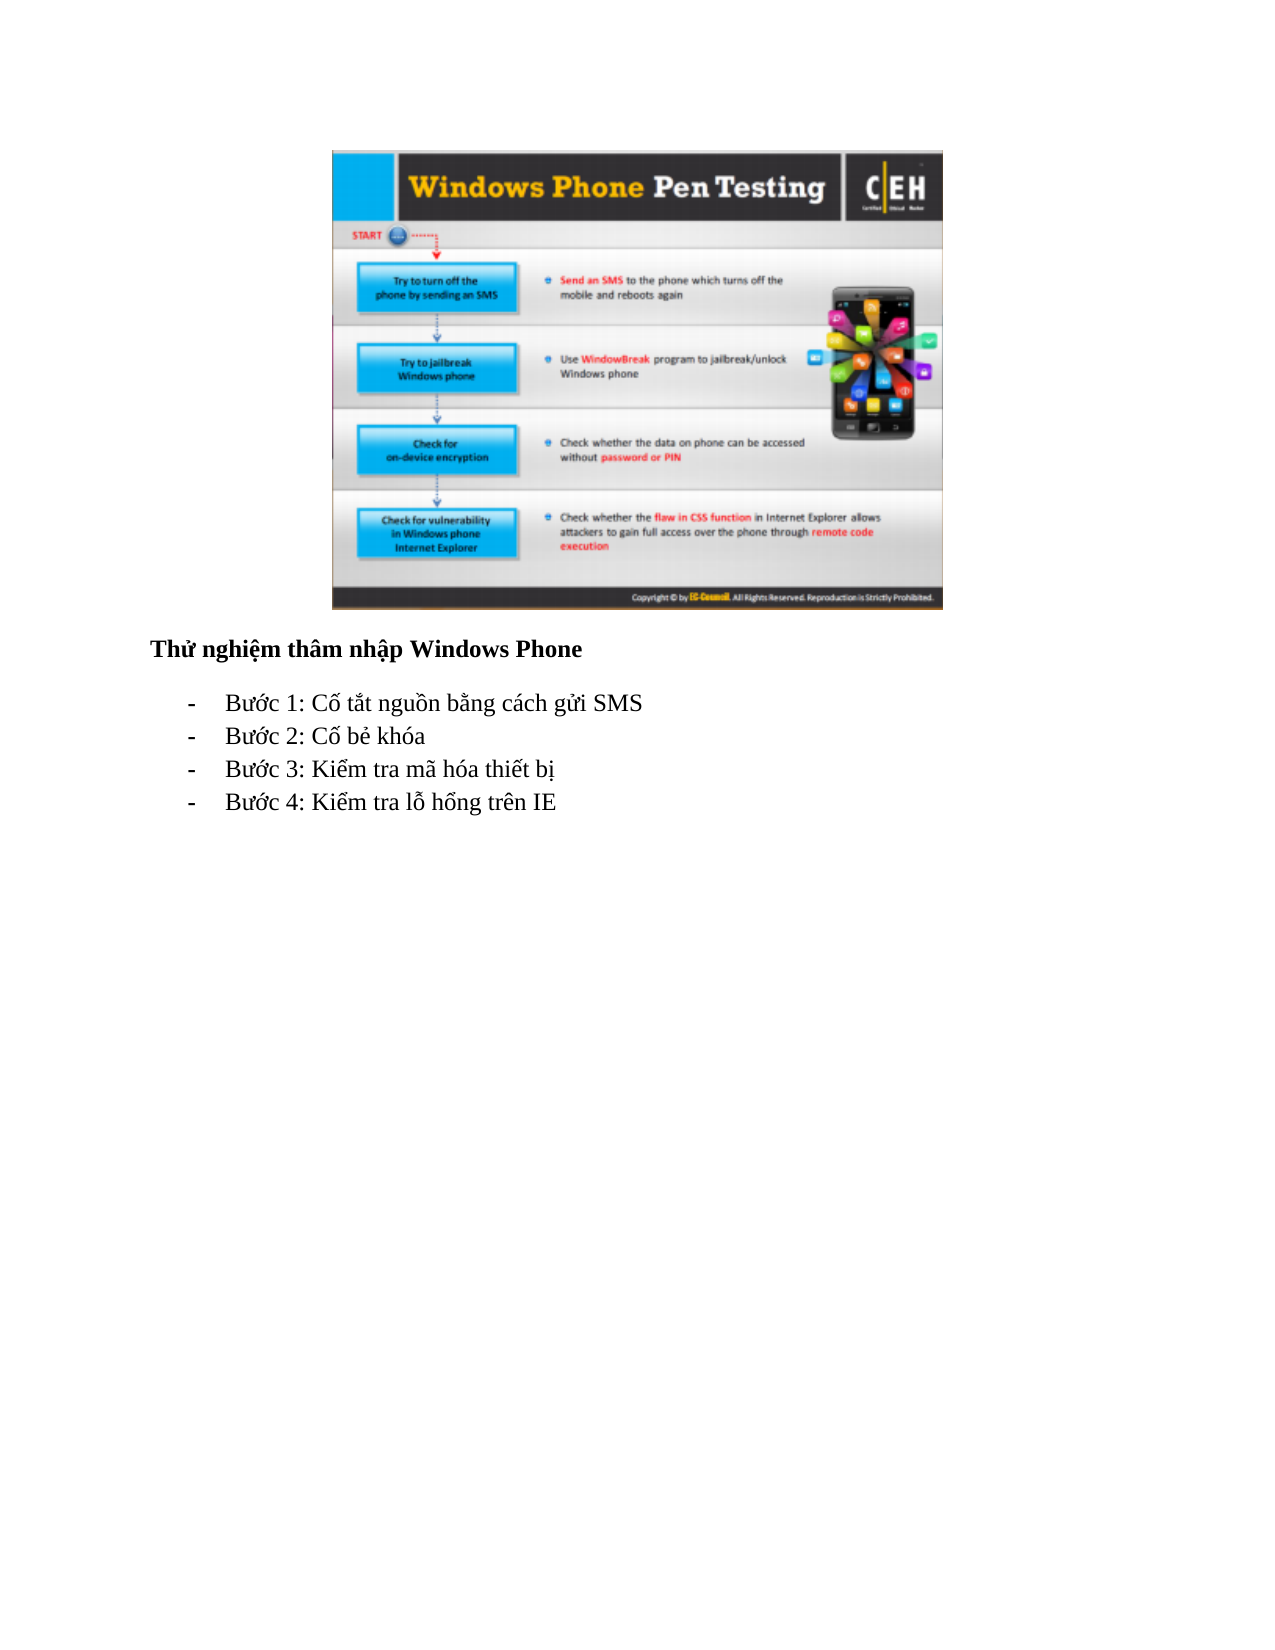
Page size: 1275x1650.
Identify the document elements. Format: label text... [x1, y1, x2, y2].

list Bước 2: Cố bẻ khóa [187, 721, 1125, 750]
list Bước 3: Kiểm tra mã hóa thiết bị [187, 754, 1125, 783]
picture [332, 150, 943, 610]
text Thử nghiệm thâm nhập Windows Phone [150, 634, 1125, 663]
list Bước 4: Kiểm tra lỗ hổng trên IE [187, 787, 1125, 816]
list Bước 1: Cố tắt nguồn bằng cách gửi SMS [187, 688, 1125, 717]
